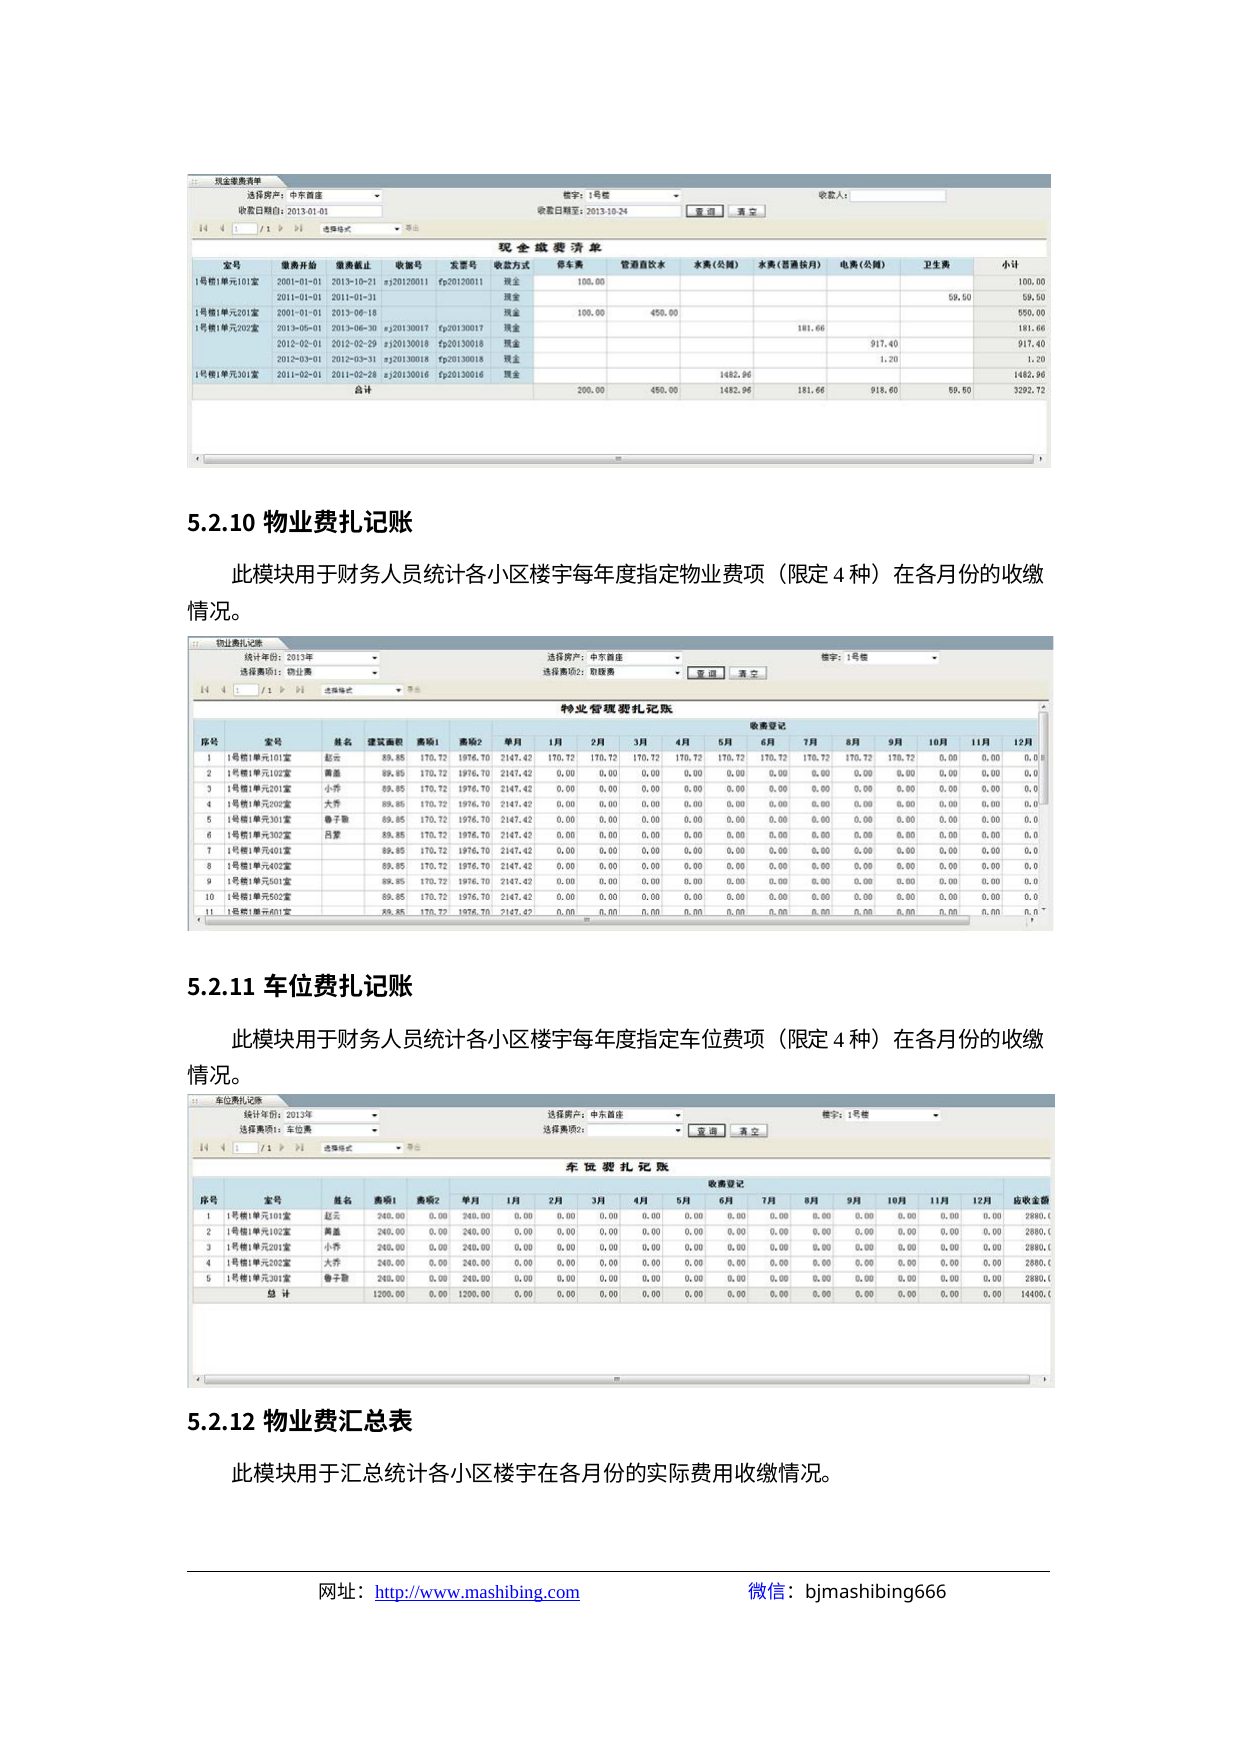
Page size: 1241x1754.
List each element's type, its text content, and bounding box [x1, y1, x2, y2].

text 此模块用于财务人员统计各小区楼宇每年度指定物业费项（限定 4 种）在各月份的收缴情况。 [187, 557, 1053, 626]
subtitle 车位费扎记账 [187, 967, 1098, 1003]
subtitle 物业费扎记账 [187, 502, 1098, 539]
picture [187, 636, 1054, 931]
picture [187, 1094, 1055, 1388]
picture [187, 174, 1051, 468]
subtitle 物业费汇总表 [187, 1401, 1098, 1437]
text 此模块用于汇总统计各小区楼宇在各月份的实际费用收缴情况。 [231, 1456, 1098, 1488]
text 此模块用于财务人员统计各小区楼宇每年度指定车位费项（限定 4 种）在各月份的收缴情况。 [187, 1022, 1053, 1090]
